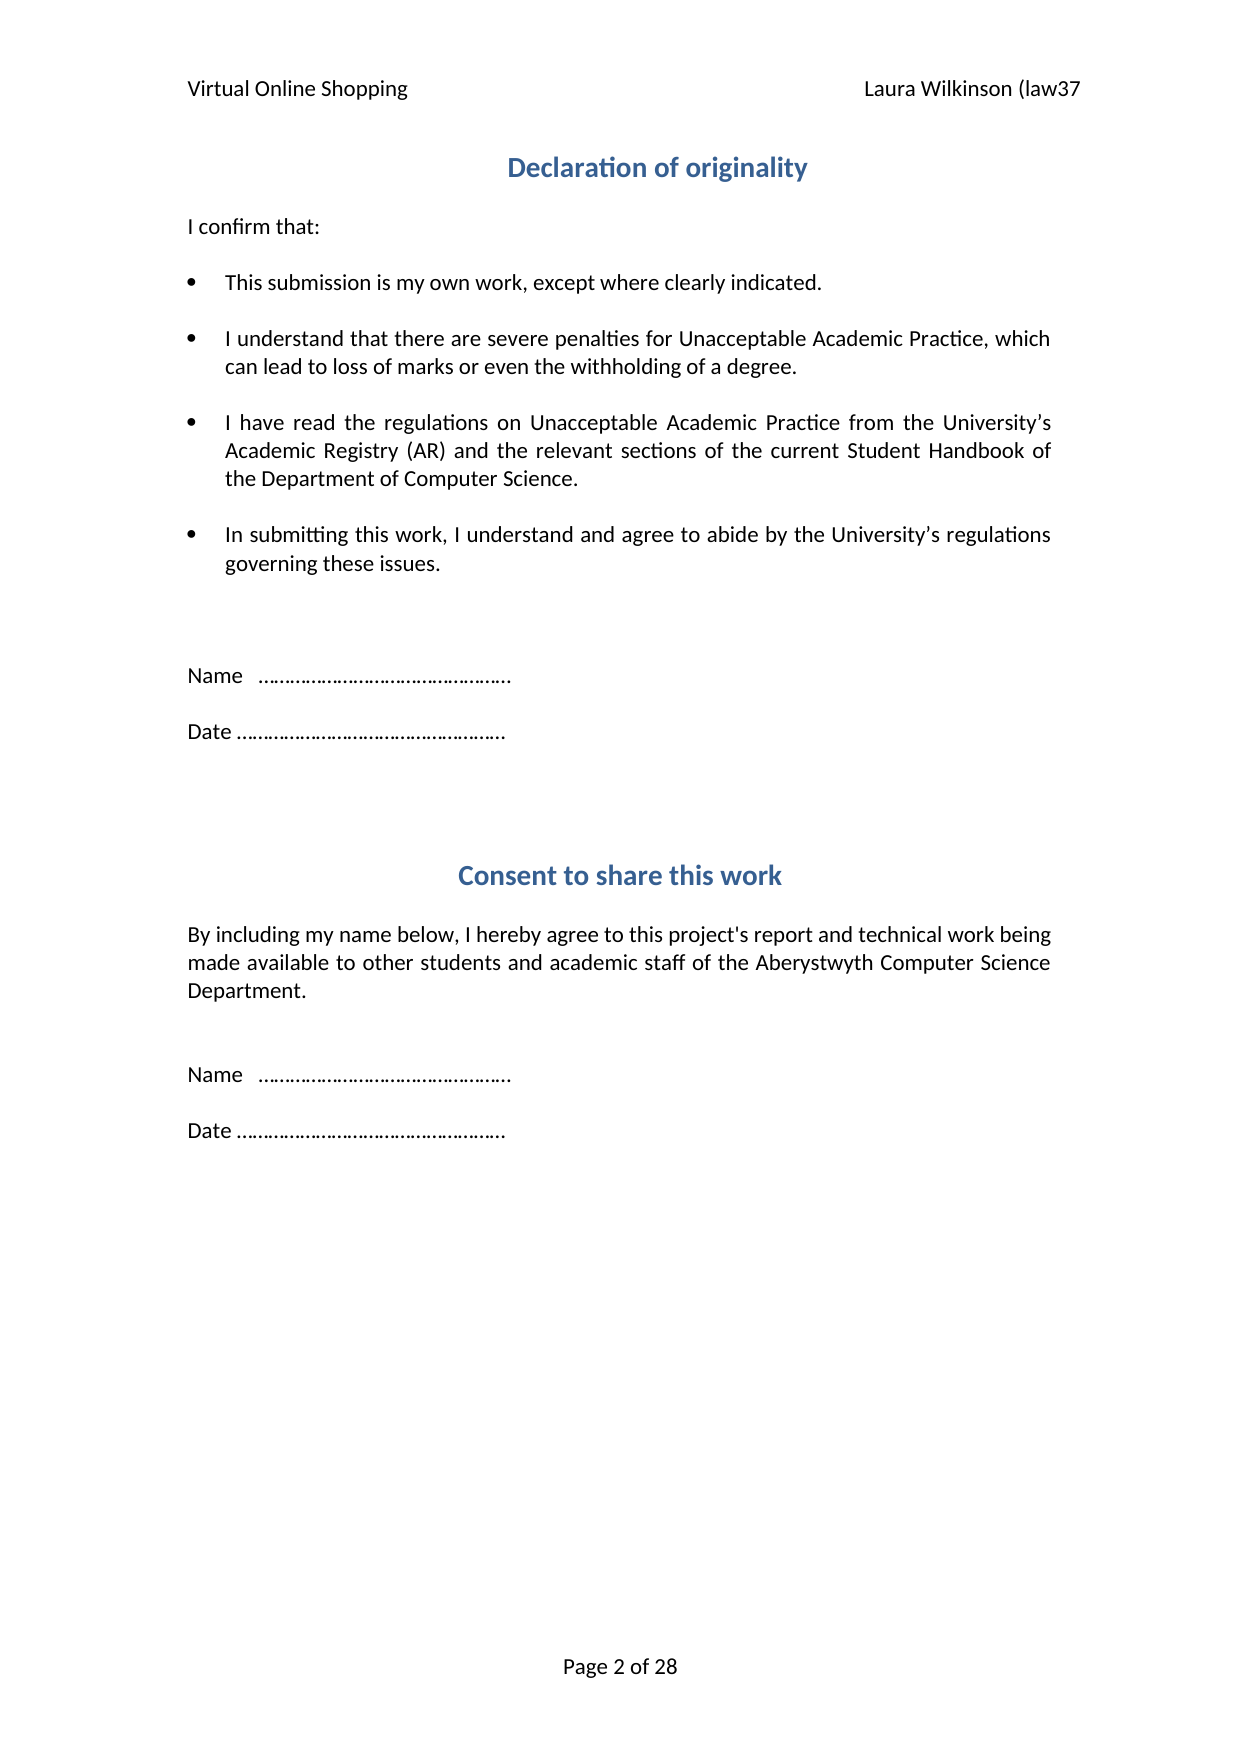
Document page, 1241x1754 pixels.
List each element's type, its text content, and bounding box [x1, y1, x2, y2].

list I understand that there are severe penalties for Unacceptable Academic Practice, which can lead to loss of marks or even the withholding of a degree. [187, 324, 1053, 381]
list This submission is my own work, except where clearly indicated. [187, 268, 1053, 296]
text Declaration of originality [187, 149, 1053, 184]
text Name ………………………………………… [187, 661, 1053, 689]
text Date …………………………………………… [187, 717, 1053, 745]
text By including my name below, I hereby agree to this project's report and technical work being made available to other students and academic staff of the Aberystwyth Computer Science Department. [187, 921, 1053, 1004]
text I confirm that: [187, 212, 1053, 268]
text Date …………………………………………… [187, 1117, 1053, 1145]
text Name ………………………………………… [187, 1061, 1053, 1089]
text Consent to share this work [187, 857, 1053, 892]
list I have read the regulations on Unacceptable Academic Practice from the University’s Academic Registry (AR) and the relevant sections of the current Student Handbook of the Department of Computer Science. [187, 408, 1053, 493]
list In submitting this work, I understand and agree to abide by the University’s regulations governing these issues. [187, 521, 1053, 577]
